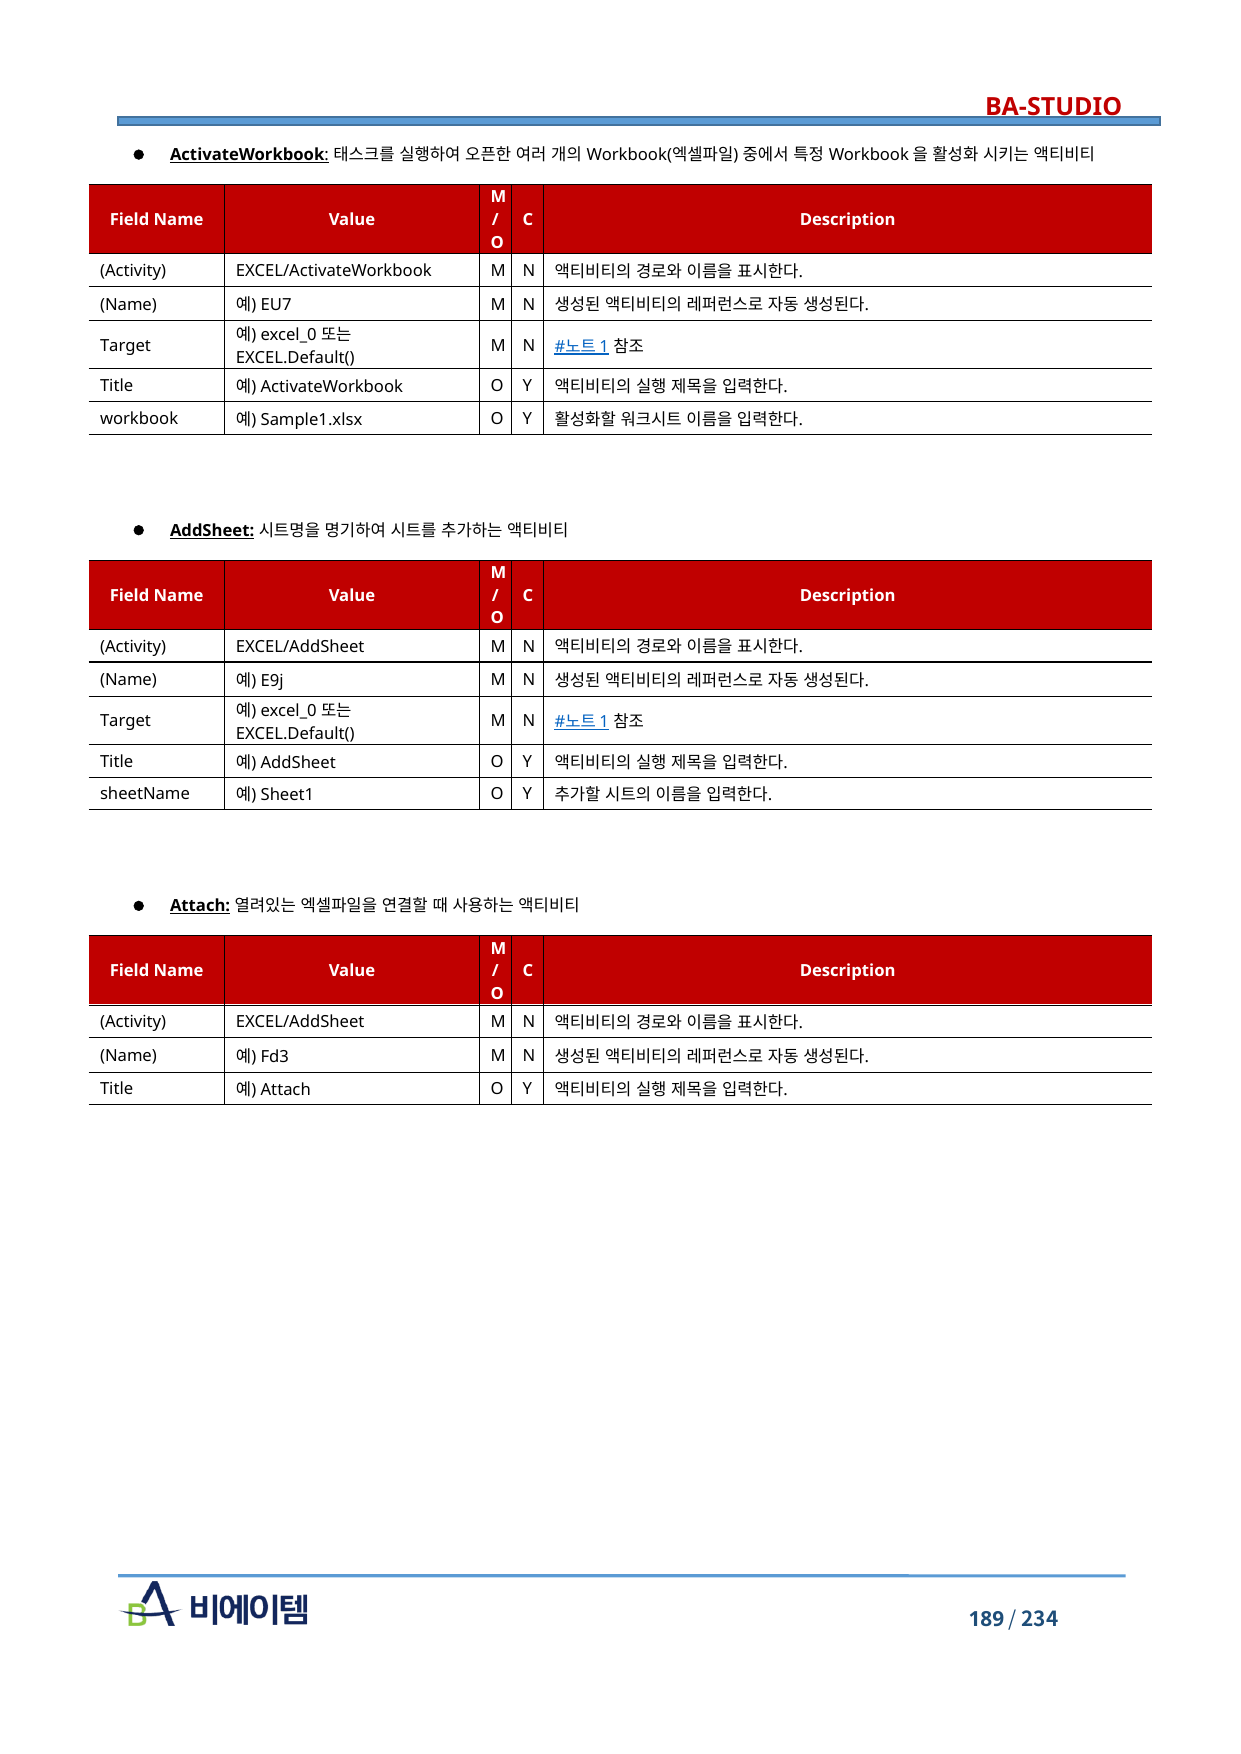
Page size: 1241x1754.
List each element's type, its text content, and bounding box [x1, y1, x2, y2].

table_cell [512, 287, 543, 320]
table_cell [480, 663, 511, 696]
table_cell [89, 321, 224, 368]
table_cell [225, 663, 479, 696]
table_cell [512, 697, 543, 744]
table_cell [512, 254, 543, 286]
list Attach: 열려있는 엑셀파일을 연결할 때 사용하는 액티비티 [132, 892, 1122, 917]
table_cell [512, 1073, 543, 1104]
picture [118, 1581, 308, 1626]
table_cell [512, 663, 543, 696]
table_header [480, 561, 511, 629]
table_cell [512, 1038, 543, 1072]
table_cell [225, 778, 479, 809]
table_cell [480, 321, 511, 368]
list AddSheet: 시트명을 명기하여 시트를 추가하는 액티비티 [132, 517, 1122, 541]
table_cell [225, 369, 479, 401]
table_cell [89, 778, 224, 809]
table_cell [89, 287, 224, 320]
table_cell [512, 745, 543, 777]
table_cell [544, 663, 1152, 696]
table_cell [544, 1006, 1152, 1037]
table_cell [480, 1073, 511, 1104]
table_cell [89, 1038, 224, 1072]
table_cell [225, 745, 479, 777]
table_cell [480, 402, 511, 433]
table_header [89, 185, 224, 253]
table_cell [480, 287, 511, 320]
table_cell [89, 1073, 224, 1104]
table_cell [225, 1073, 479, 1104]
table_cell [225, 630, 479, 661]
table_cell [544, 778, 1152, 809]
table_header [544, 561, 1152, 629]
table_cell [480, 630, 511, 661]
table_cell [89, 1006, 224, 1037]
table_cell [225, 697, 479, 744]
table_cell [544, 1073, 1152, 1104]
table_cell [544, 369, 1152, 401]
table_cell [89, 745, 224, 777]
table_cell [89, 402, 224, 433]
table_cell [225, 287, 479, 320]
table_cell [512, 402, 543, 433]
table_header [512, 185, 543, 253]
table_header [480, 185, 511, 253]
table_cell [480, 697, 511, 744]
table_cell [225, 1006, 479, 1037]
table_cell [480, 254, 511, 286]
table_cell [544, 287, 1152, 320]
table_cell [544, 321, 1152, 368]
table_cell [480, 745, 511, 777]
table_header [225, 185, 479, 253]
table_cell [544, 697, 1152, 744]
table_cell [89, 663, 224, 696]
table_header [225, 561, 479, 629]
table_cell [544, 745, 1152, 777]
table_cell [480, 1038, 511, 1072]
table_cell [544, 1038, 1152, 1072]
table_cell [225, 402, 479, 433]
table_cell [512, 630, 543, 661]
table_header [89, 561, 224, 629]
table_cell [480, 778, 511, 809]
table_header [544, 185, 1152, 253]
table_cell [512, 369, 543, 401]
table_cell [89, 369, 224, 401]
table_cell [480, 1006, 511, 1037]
list ActivateWorkbook: 태스크를 실행하여 오픈한 여러 개의 Workbook(엑셀파일) 중에서 특정 Workbook을 활성화 시키는 액티비티 [132, 141, 1122, 166]
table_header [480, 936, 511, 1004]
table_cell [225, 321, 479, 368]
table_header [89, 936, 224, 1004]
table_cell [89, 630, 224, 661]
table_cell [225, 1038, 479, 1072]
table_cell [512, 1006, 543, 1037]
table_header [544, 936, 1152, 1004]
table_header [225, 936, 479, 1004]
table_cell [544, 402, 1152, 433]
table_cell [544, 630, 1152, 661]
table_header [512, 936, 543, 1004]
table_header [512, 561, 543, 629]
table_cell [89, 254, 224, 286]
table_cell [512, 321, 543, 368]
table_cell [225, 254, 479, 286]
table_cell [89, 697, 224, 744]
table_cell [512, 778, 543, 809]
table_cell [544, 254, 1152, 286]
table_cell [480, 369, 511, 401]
